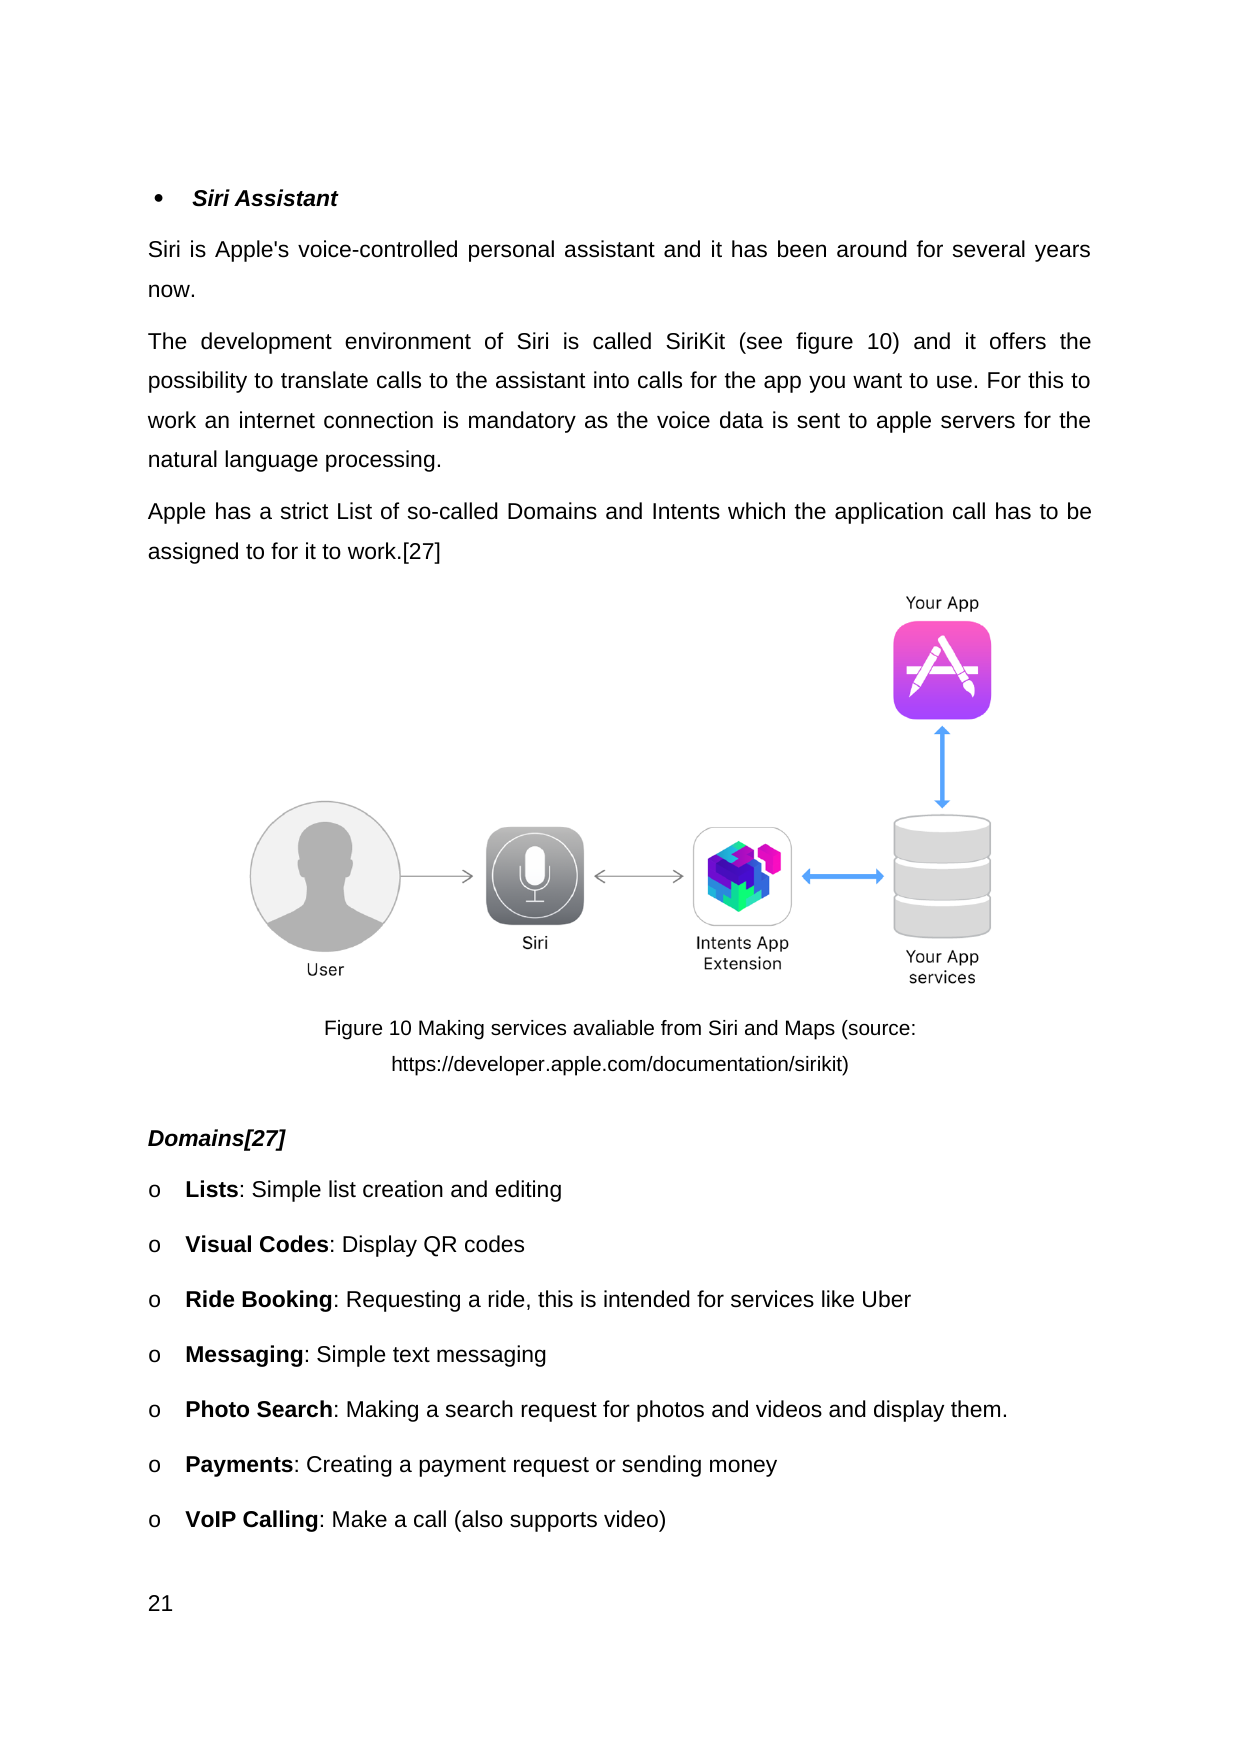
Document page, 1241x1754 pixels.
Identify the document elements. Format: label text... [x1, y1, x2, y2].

list Photo Search: Making a search request for photos and videos and display them. [148, 1396, 1093, 1424]
list Messaging: Simple text messaging [148, 1341, 1093, 1369]
text Figure 10 Making services avaliable from Siri and Maps (source: https://developer.apple.com/documentation/sirikit) [148, 1015, 1093, 1075]
subtitle Domains[27] [148, 1125, 1093, 1151]
list Ride Booking: Requesting a ride, this is intended for services like Uber [148, 1286, 1093, 1314]
text Siri is Apple's voice-controlled personal assistant and it has been around for several years now. [148, 263, 1093, 302]
list VoIP Calling: Make a call (also supports video) [148, 1506, 1093, 1534]
list Lists: Simple list creation and editing [148, 1176, 1093, 1204]
picture [242, 589, 998, 990]
text Apple has a strict List of so-called Domains and Intents which the application call has to be assigned to for it to work.[27] [148, 498, 1093, 564]
text The development environment of Siri is called SiriKit (see figure 10) and it offers the possibility to translate calls to the assistant into calls for the app you want to use. For this to work an internet connection is mandatory as the voice data is sent to apple servers for the natural language processing. [148, 328, 1093, 473]
subtitle Siri Assistant [154, 185, 1093, 211]
list Payments: Creating a payment request or sending money [148, 1451, 1093, 1479]
list Visual Codes: Display QR codes [148, 1231, 1093, 1259]
